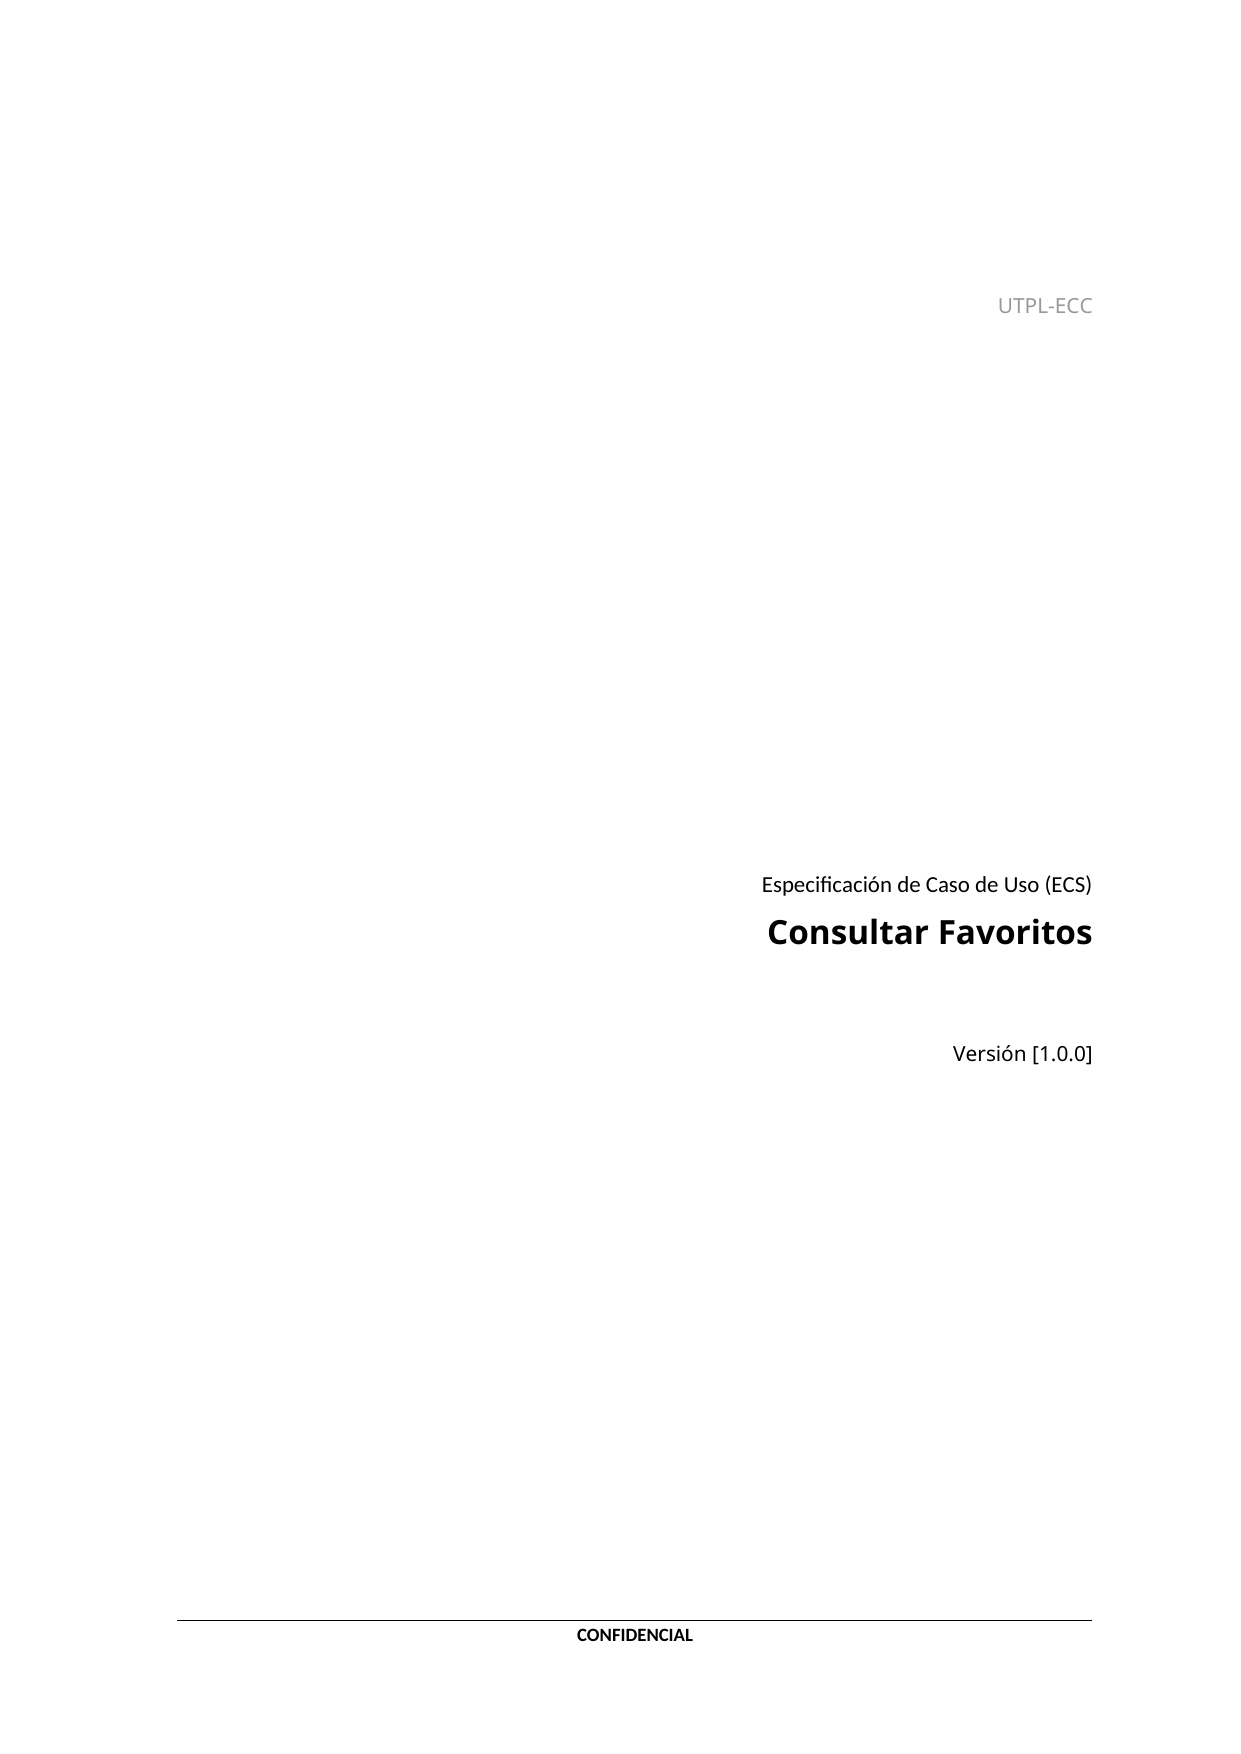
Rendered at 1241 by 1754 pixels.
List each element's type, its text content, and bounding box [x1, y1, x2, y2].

text Versión [1.0.0] [177, 1039, 1092, 1068]
text Consultar Favoritos [177, 909, 1092, 954]
text UTPL-ECC [177, 291, 1092, 320]
text Especificación de Caso de Uso (ECS-Serendipity) [177, 870, 1092, 898]
